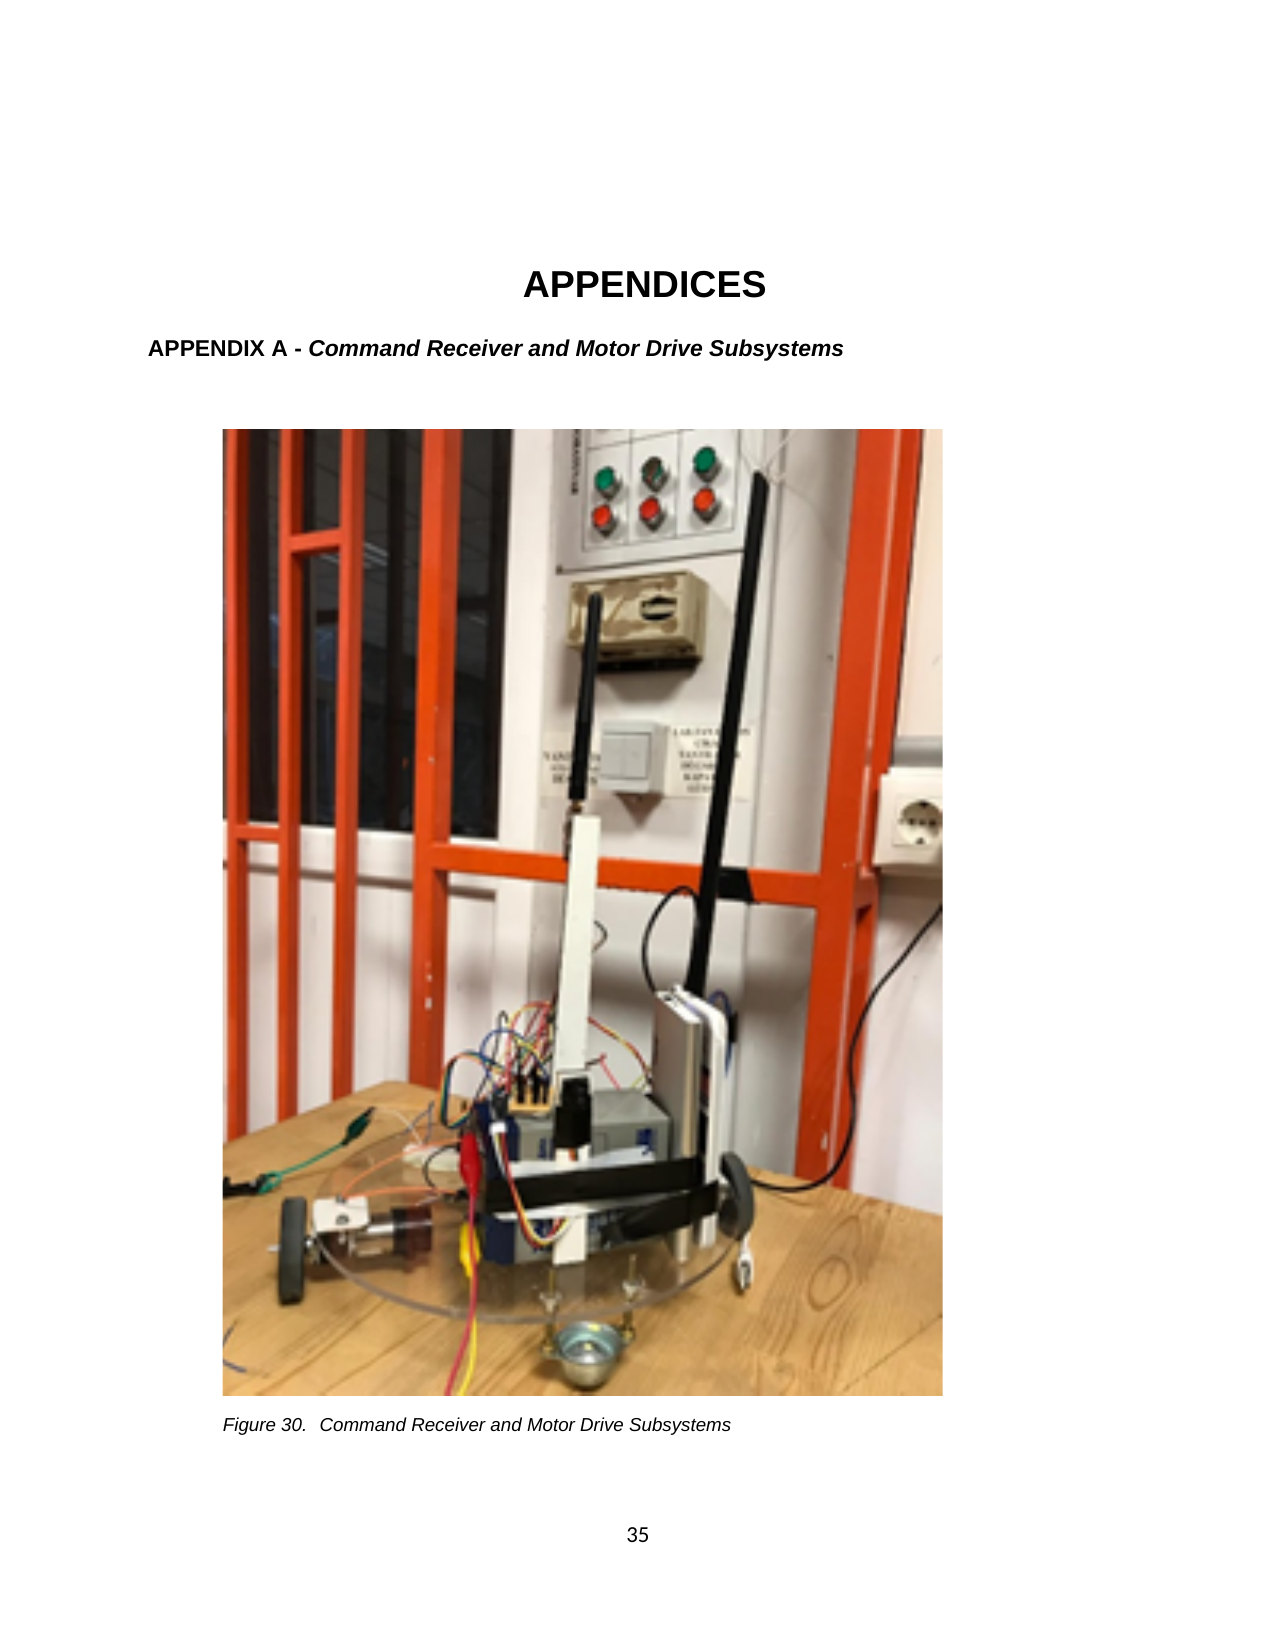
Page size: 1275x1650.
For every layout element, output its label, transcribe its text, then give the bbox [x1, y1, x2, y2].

text Figure 30. Command Receiver and Motor Drive Subsystems [148, 1414, 1127, 1436]
text APPENDICES [448, 263, 1127, 306]
text APPENDIX A - Command Receiver and Motor Drive Subsystems [148, 334, 1127, 361]
picture [222, 429, 943, 1396]
